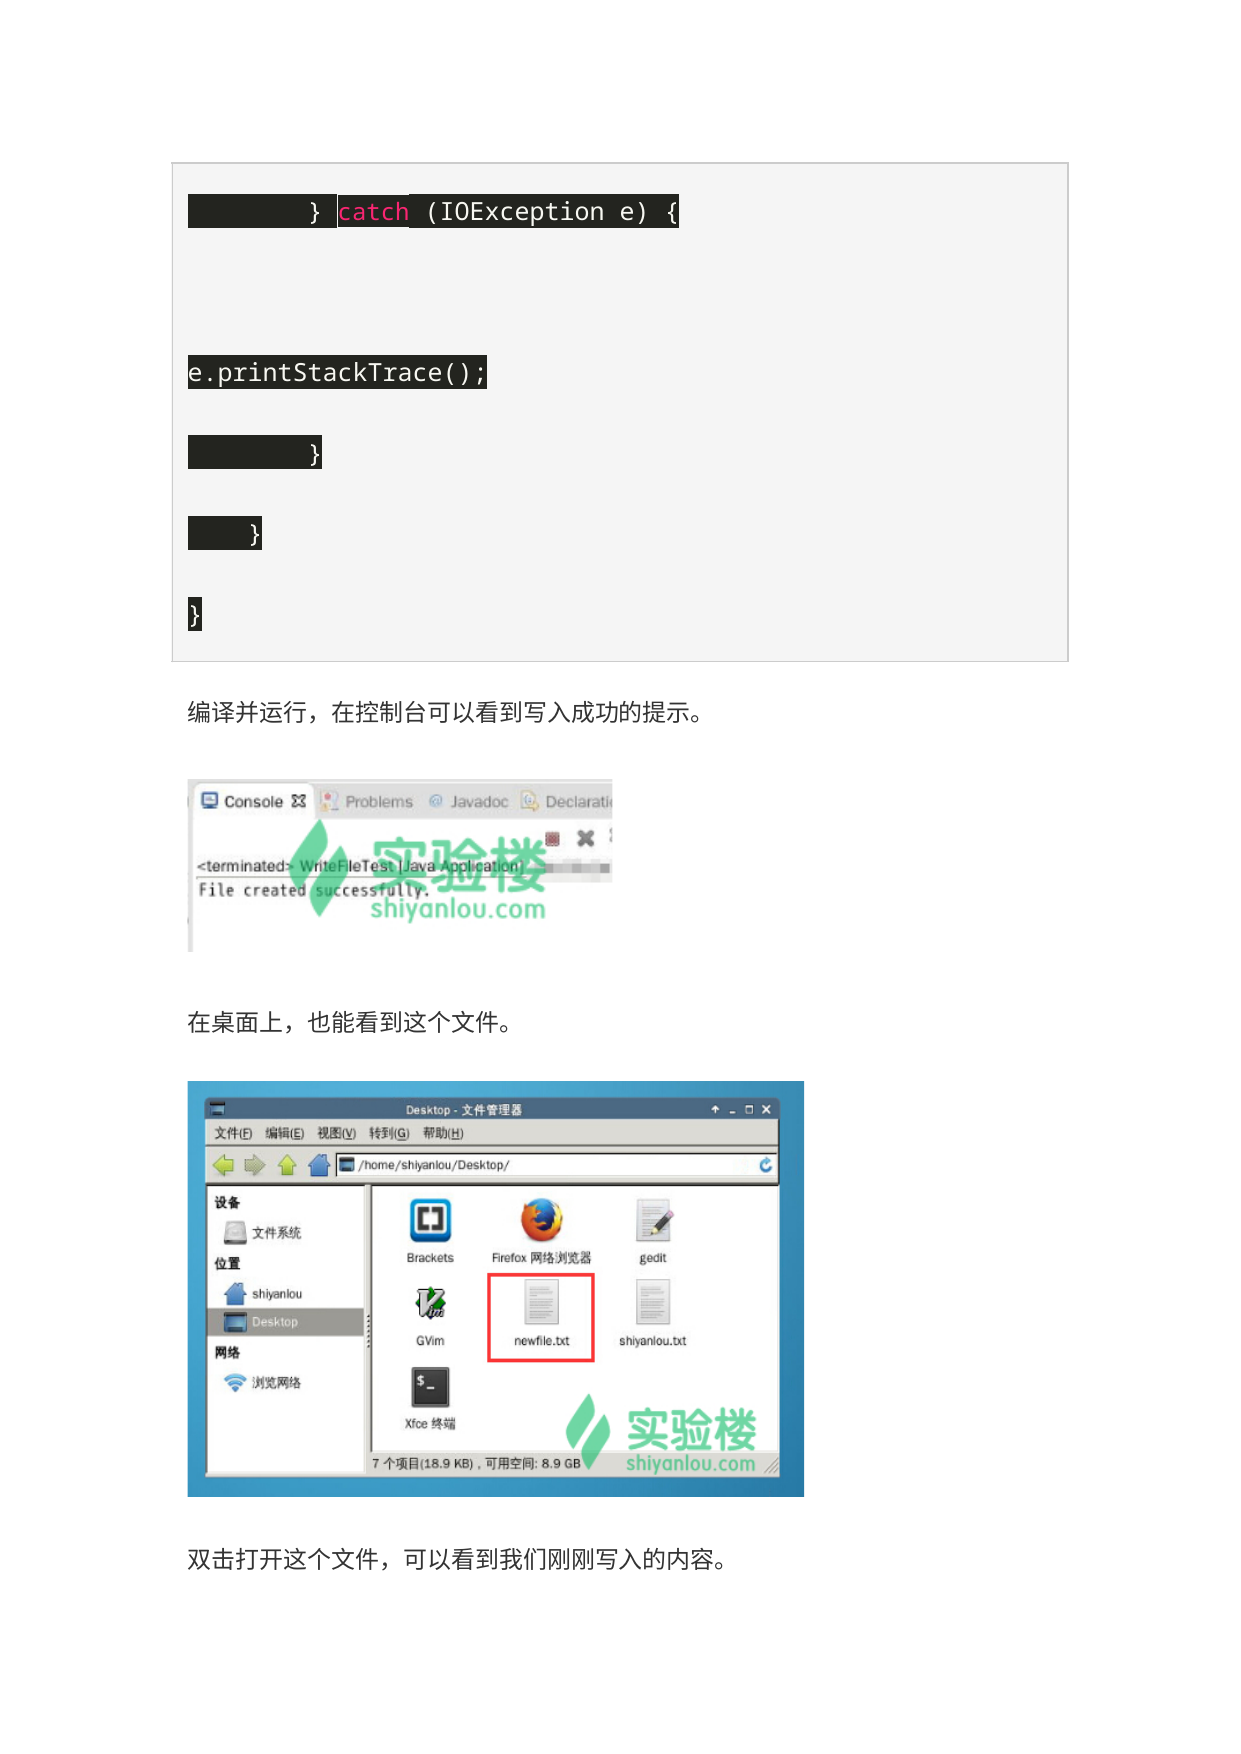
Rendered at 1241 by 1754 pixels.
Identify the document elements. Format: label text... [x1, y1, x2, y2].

text 双击打开这个文件，可以看到我们刚刚写入的内容。 [187, 1526, 1053, 1591]
text } catch (IOException e) { [173, 164, 1067, 243]
picture [187, 779, 613, 952]
text 在桌面上，也能看到这个文件。 [187, 988, 1053, 1053]
text e.printStackTrace(); [173, 323, 1067, 404]
text 编译并运行，在控制台可以看到写入成功的提示。 [187, 678, 1053, 743]
text } [173, 404, 1067, 484]
picture [187, 1081, 805, 1497]
text } [173, 484, 1067, 565]
text } [173, 565, 1067, 661]
